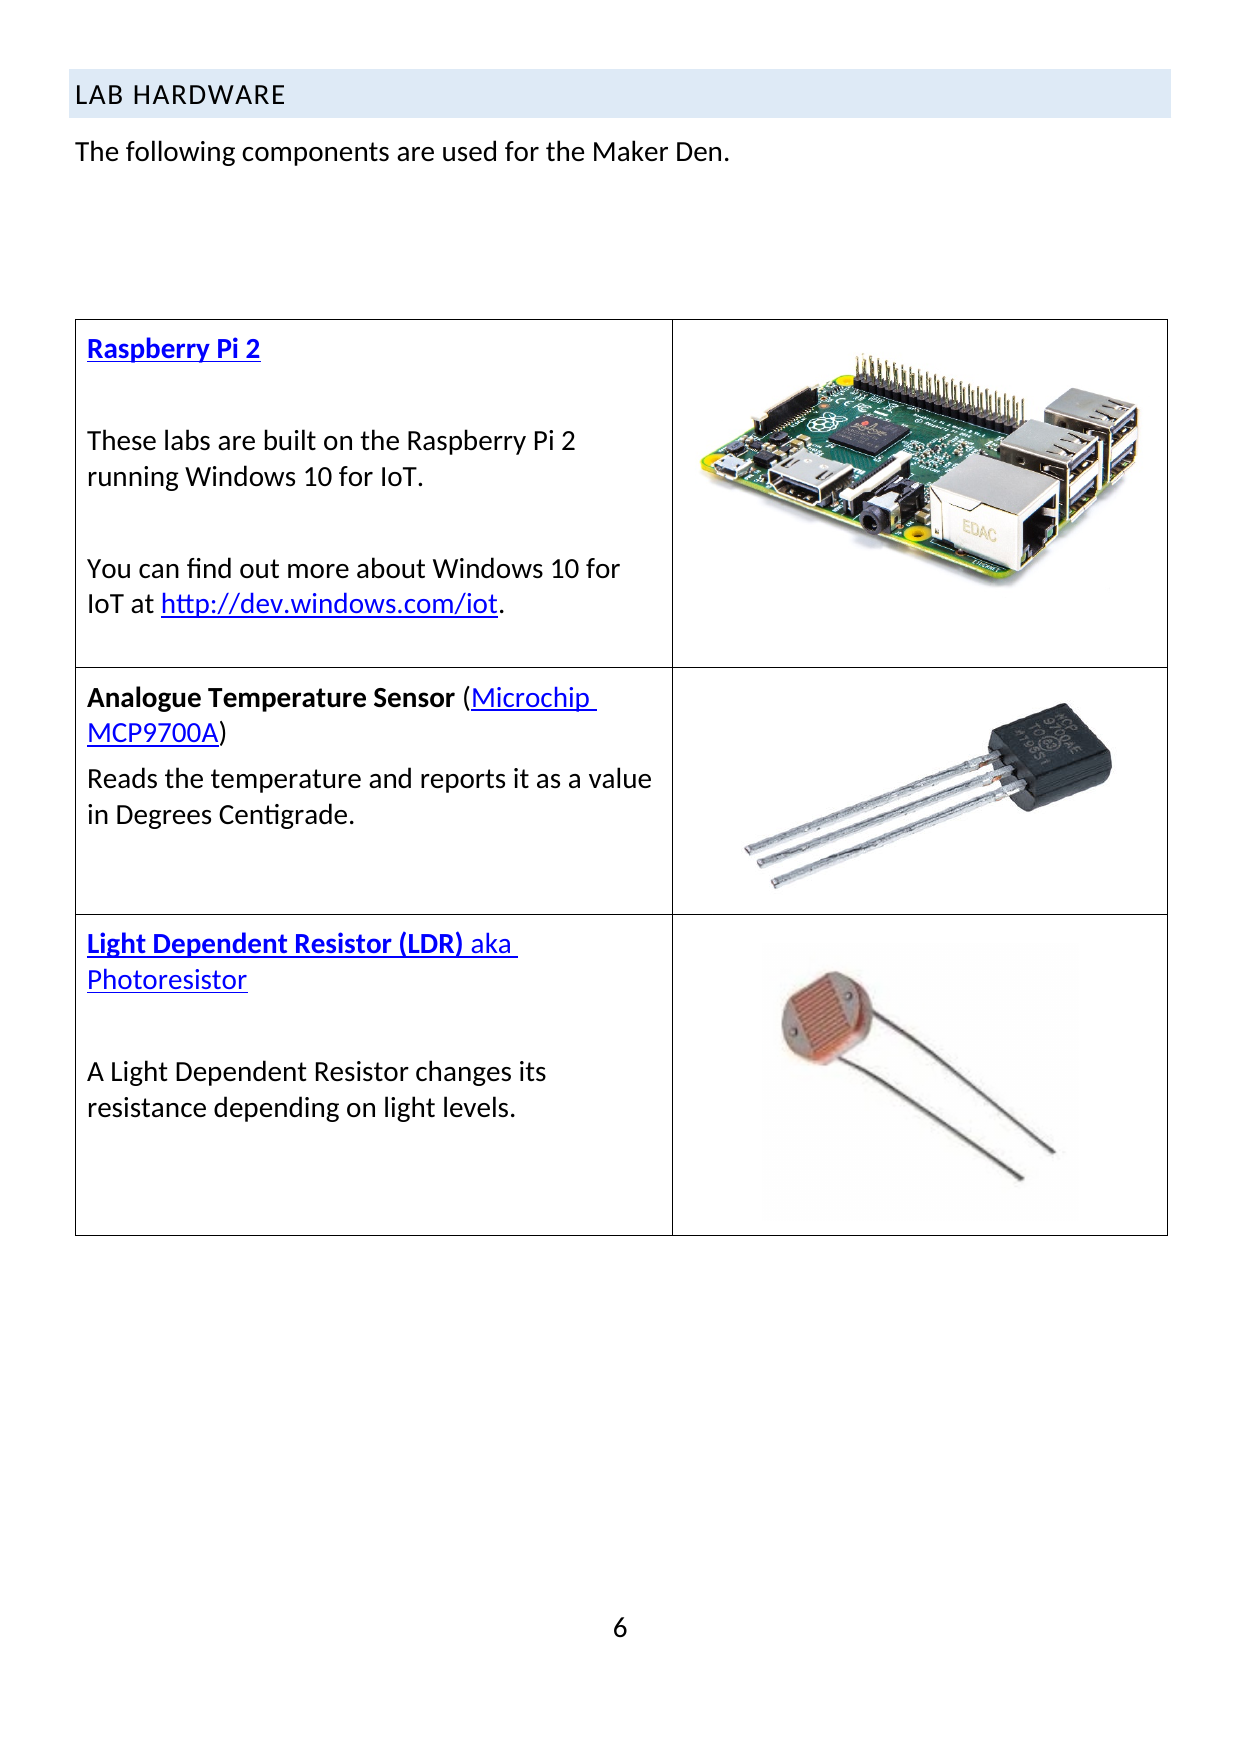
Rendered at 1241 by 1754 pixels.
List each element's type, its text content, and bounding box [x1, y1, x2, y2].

picture [684, 330, 1157, 598]
table_header Raspberry Pi 2 These labs are built on the Raspberry Pi 2 running Windows 10 for IoT. You can find out more about Windows 10 for IoT at http://dev.windows.com/iot. [76, 320, 672, 667]
table_header [673, 320, 1167, 667]
subtitle Lab Hardware [75, 76, 1165, 111]
picture [727, 693, 1119, 899]
table_cell [673, 668, 1167, 914]
table_cell Analogue Temperature Sensor (Microchip MCP9700A) Reads the temperature and reports it as a value in Degrees Centigrade. [76, 668, 672, 914]
table_cell Light Dependent Resistor (LDR) aka Photoresistor A Light Dependent Resistor changes its resistance depending on light levels. [76, 915, 672, 1235]
table_cell [673, 915, 1167, 1235]
picture [762, 943, 1078, 1220]
text The following components are used for the Maker Den. [75, 133, 1165, 169]
